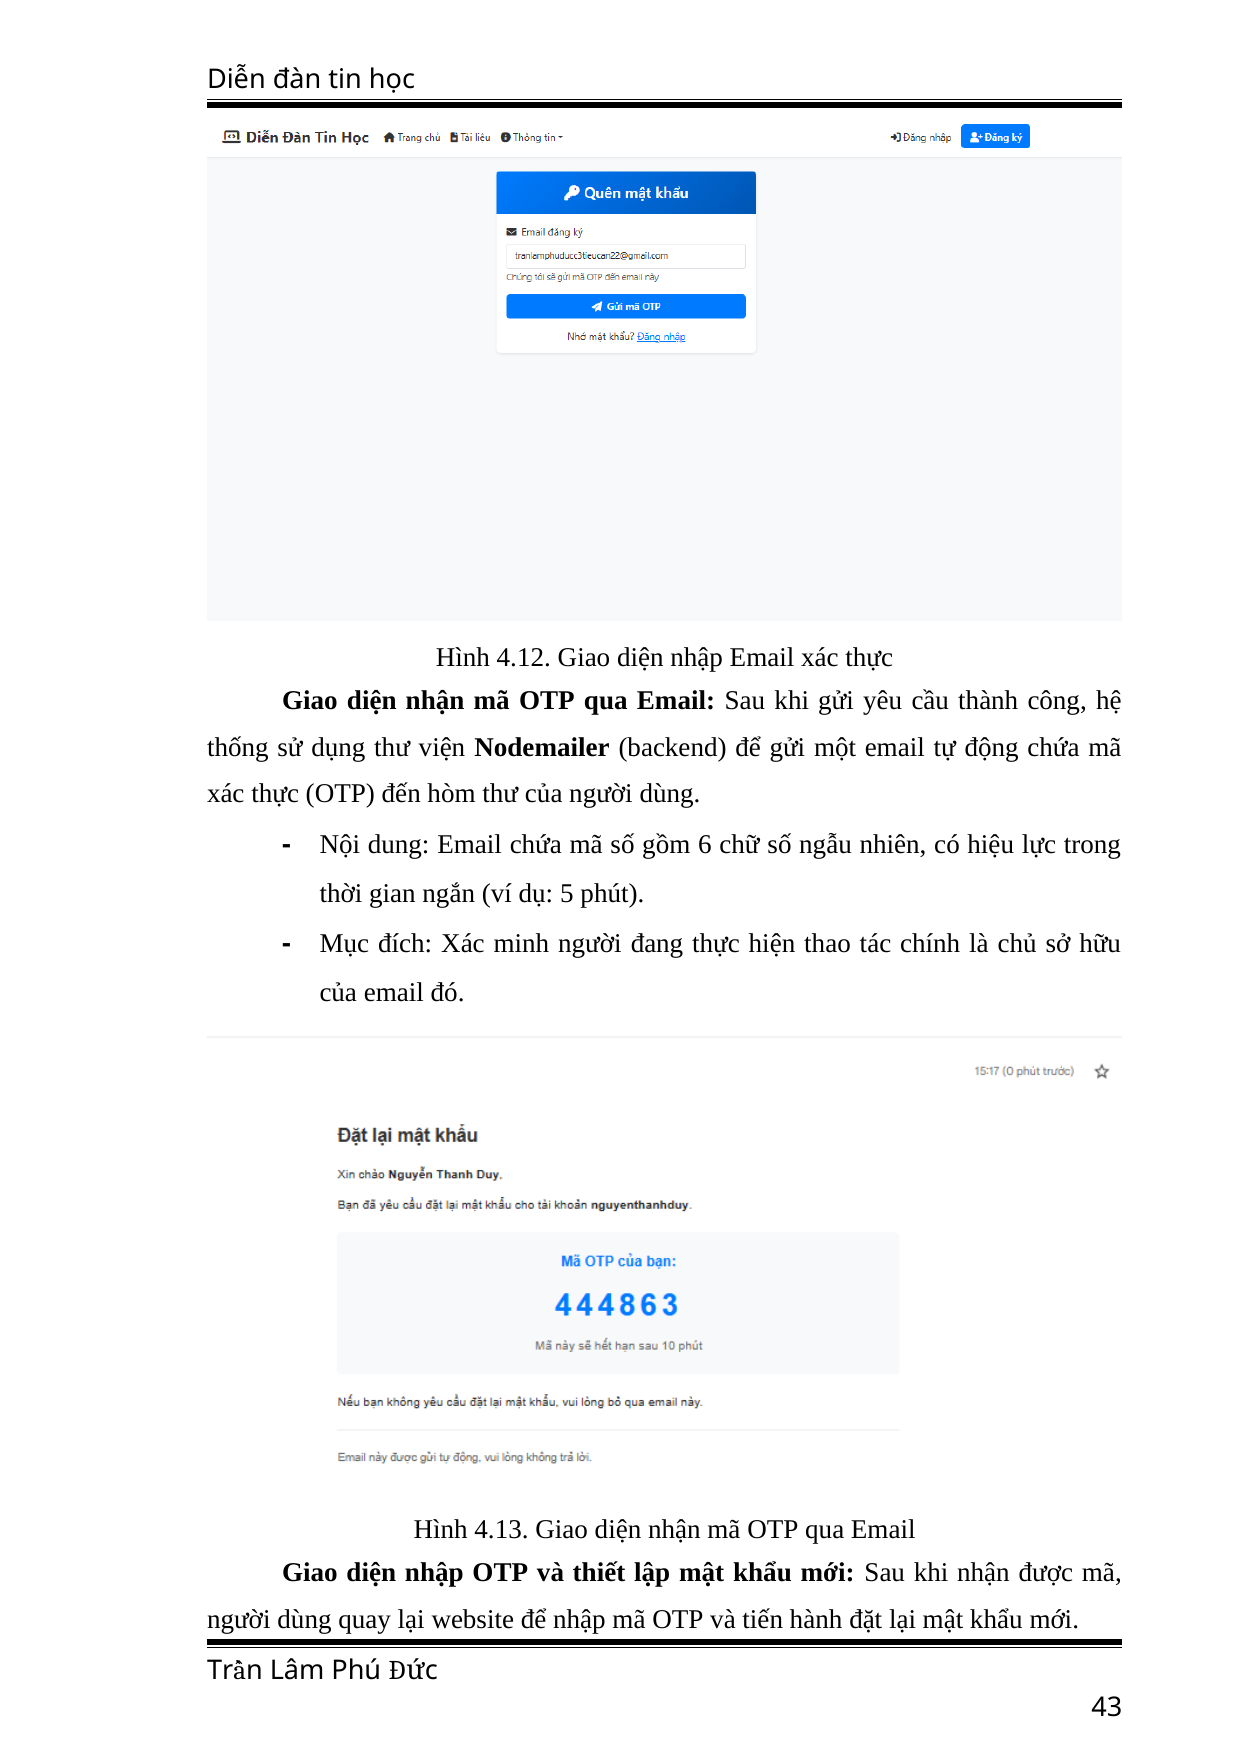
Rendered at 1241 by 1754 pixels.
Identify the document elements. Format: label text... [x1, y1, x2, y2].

text Hình 4.12. Giao diện nhập Email xác thực [207, 641, 1122, 672]
picture [206, 118, 1123, 621]
text Giao diện nhập OTP và thiết lập mật khẩu mới: Sau khi nhận được mã, người dùng quay lại website để nhập mã OTP và tiến hành đặt lại mật khẩu mới. [207, 1556, 1122, 1634]
text Hình 4.13. Giao diện nhận mã OTP qua Email [207, 1513, 1122, 1544]
list Mục đích: Xác minh người đang thực hiện thao tác chính là chủ sở hữu của email đó. [282, 923, 1122, 1007]
text Giao diện nhận mã OTP qua Email: Sau khi gửi yêu cầu thành công, hệ thống sử dụng thư viện Nodemailer (backend) để gửi một email tự động chứa mã xác thực (OTP) đến hòm thư của người dùng. [207, 684, 1122, 809]
list Nội dung: Email chứa mã số gồm 6 chữ số ngẫu nhiên, có hiệu lực trong thời gian ngắn (ví dụ: 5 phút). [282, 824, 1122, 908]
picture [206, 1035, 1123, 1494]
